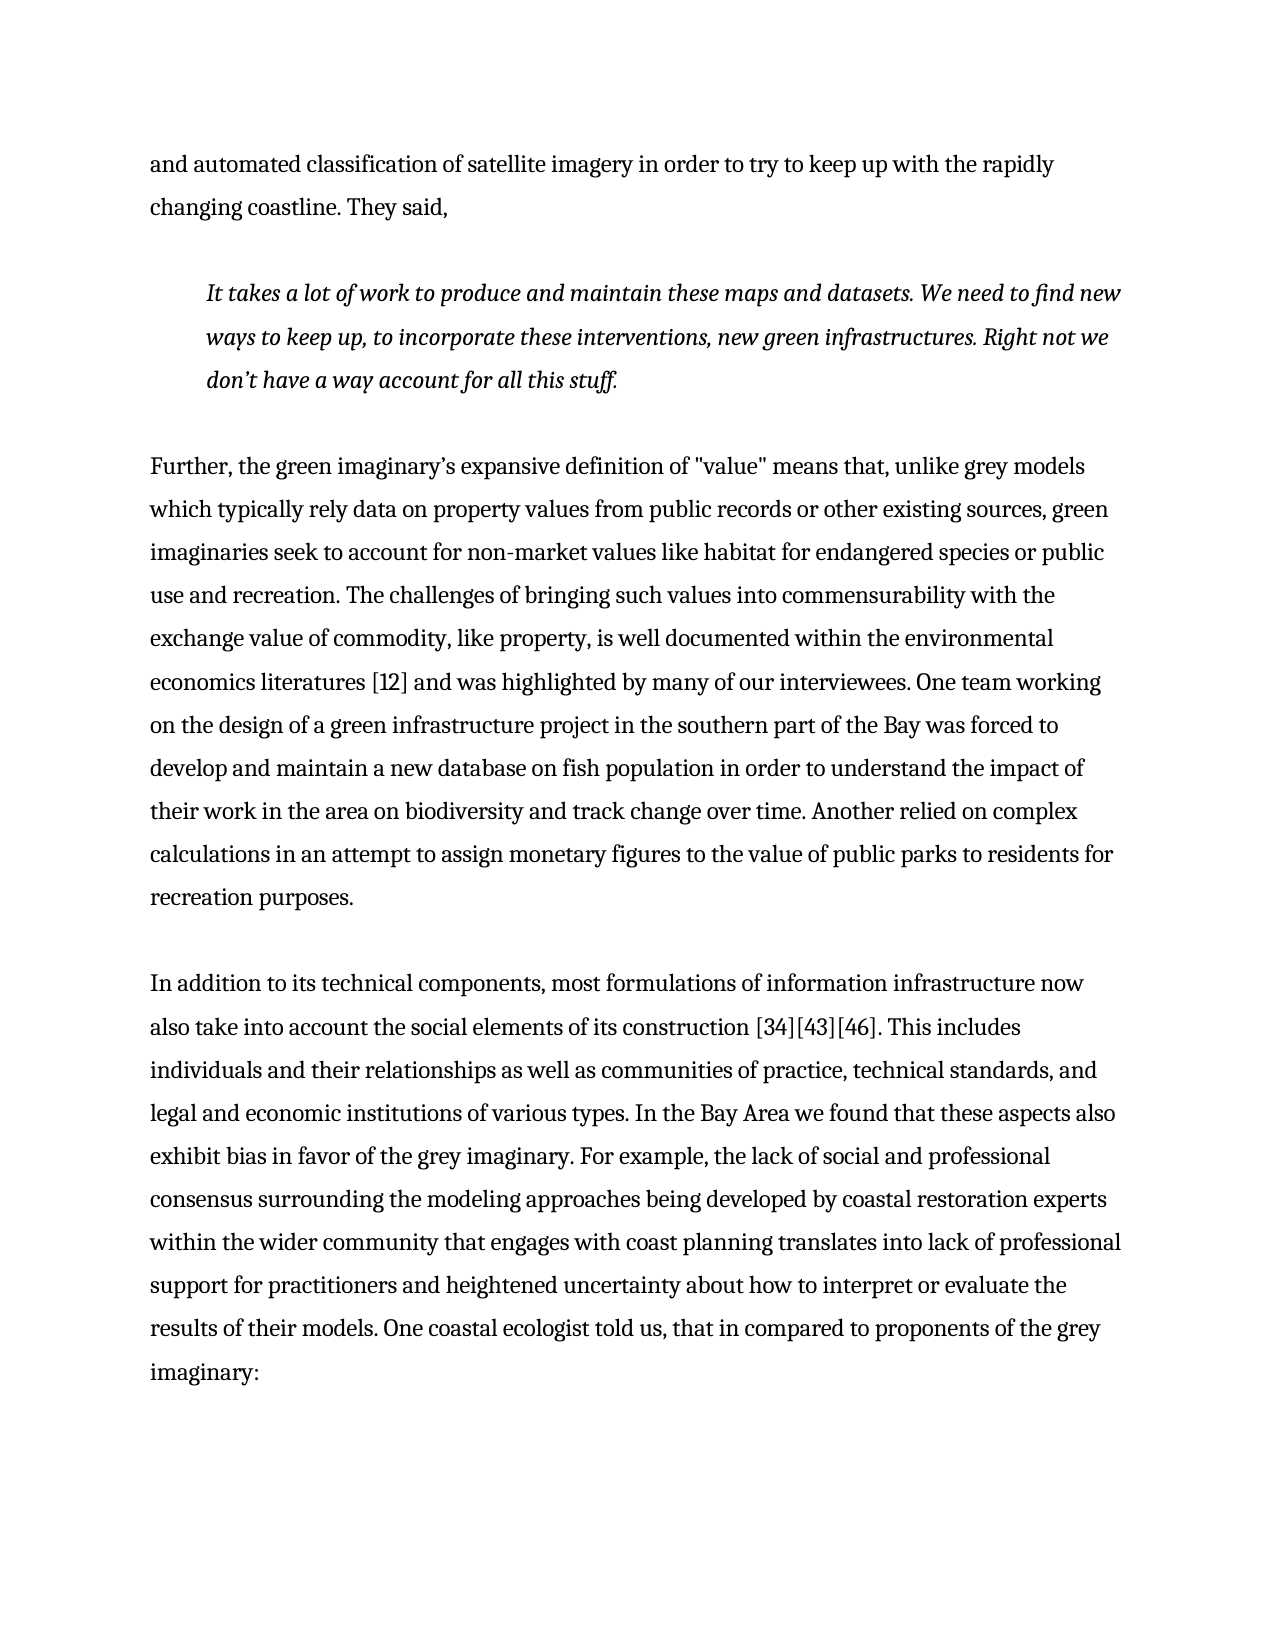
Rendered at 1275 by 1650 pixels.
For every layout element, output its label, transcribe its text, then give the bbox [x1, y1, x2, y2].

text Further, the green imaginary’s expansive definition of "value" means that, unlike grey models which typically rely data on property values from public records or other existing sources, green imaginaries seek to account for non-market values like habitat for endangered species or public use and recreation. The challenges of bringing such values into commensurability with the exchange value of commodity, like property, is well documented within the environmental economics literatures [12] and was highlighted by many of our interviewees. One team working on the design of a green infrastructure project in the southern part of the Bay was forced to develop and maintain a new database on fish population in order to understand the impact of their work in the area on biodiversity and track change over time. Another relied on complex calculations in an attempt to assign monetary figures to the value of public parks to residents for recreation purposes. [150, 452, 1125, 912]
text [150, 150, 1125, 222]
text It takes a lot of work to produce and maintain these maps and datasets. We need to find new ways to keep up, to incorporate these interventions, new green infrastructures. Right not we don’t have a way account for all this stuff. [206, 279, 1125, 394]
text In addition to its technical components, most formulations of information infrastructure now also take into account the social elements of its construction [34][43][46]. This includes individuals and their relationships as well as communities of practice, technical standards, and legal and economic institutions of various types. In the Bay Area we found that these aspects also exhibit bias in favor of the grey imaginary. For example, the lack of social and professional consensus surrounding the modeling approaches being developed by coastal restoration experts within the wider community that engages with coast planning translates into lack of professional support for practitioners and heightened uncertainty about how to interpret or evaluate the results of their models. One coastal ecologist told us, that in compared to proponents of the grey imaginary: [150, 969, 1125, 1386]
